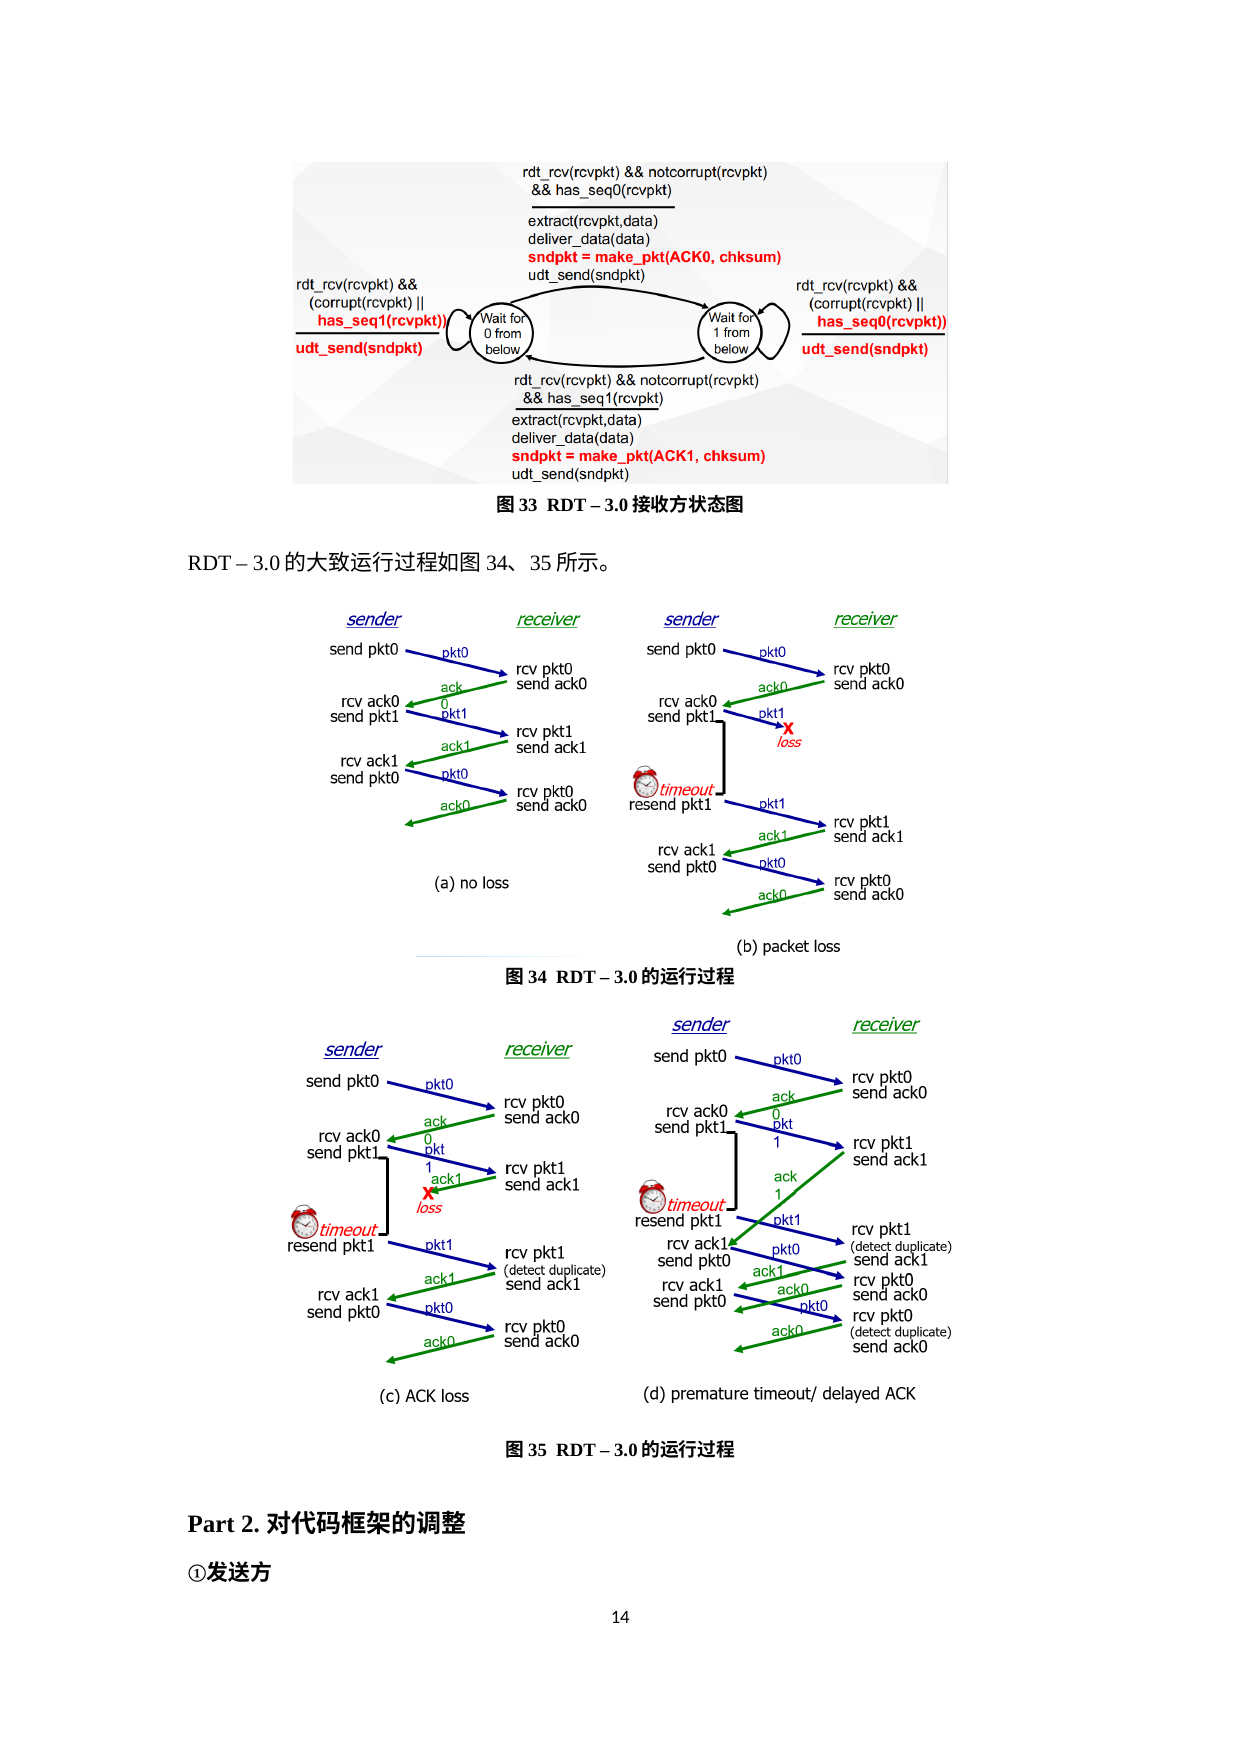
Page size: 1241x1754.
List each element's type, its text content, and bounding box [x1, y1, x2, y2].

picture [322, 602, 918, 957]
text 图34 RDT – 3.0的运行过程 [187, 959, 1053, 992]
text 图35 RDT – 3.0的运行过程 [187, 1432, 1053, 1464]
text RDT – 3.0的大致运行过程如图34、35所示。 [187, 544, 1053, 577]
text ①发送方 [187, 1554, 1053, 1587]
text Part 2. 对代码框架的调整 [187, 1489, 1053, 1554]
picture [281, 1017, 959, 1404]
text 图33 RDT – 3.0接收方状态图 [187, 487, 1053, 519]
picture [292, 162, 948, 484]
